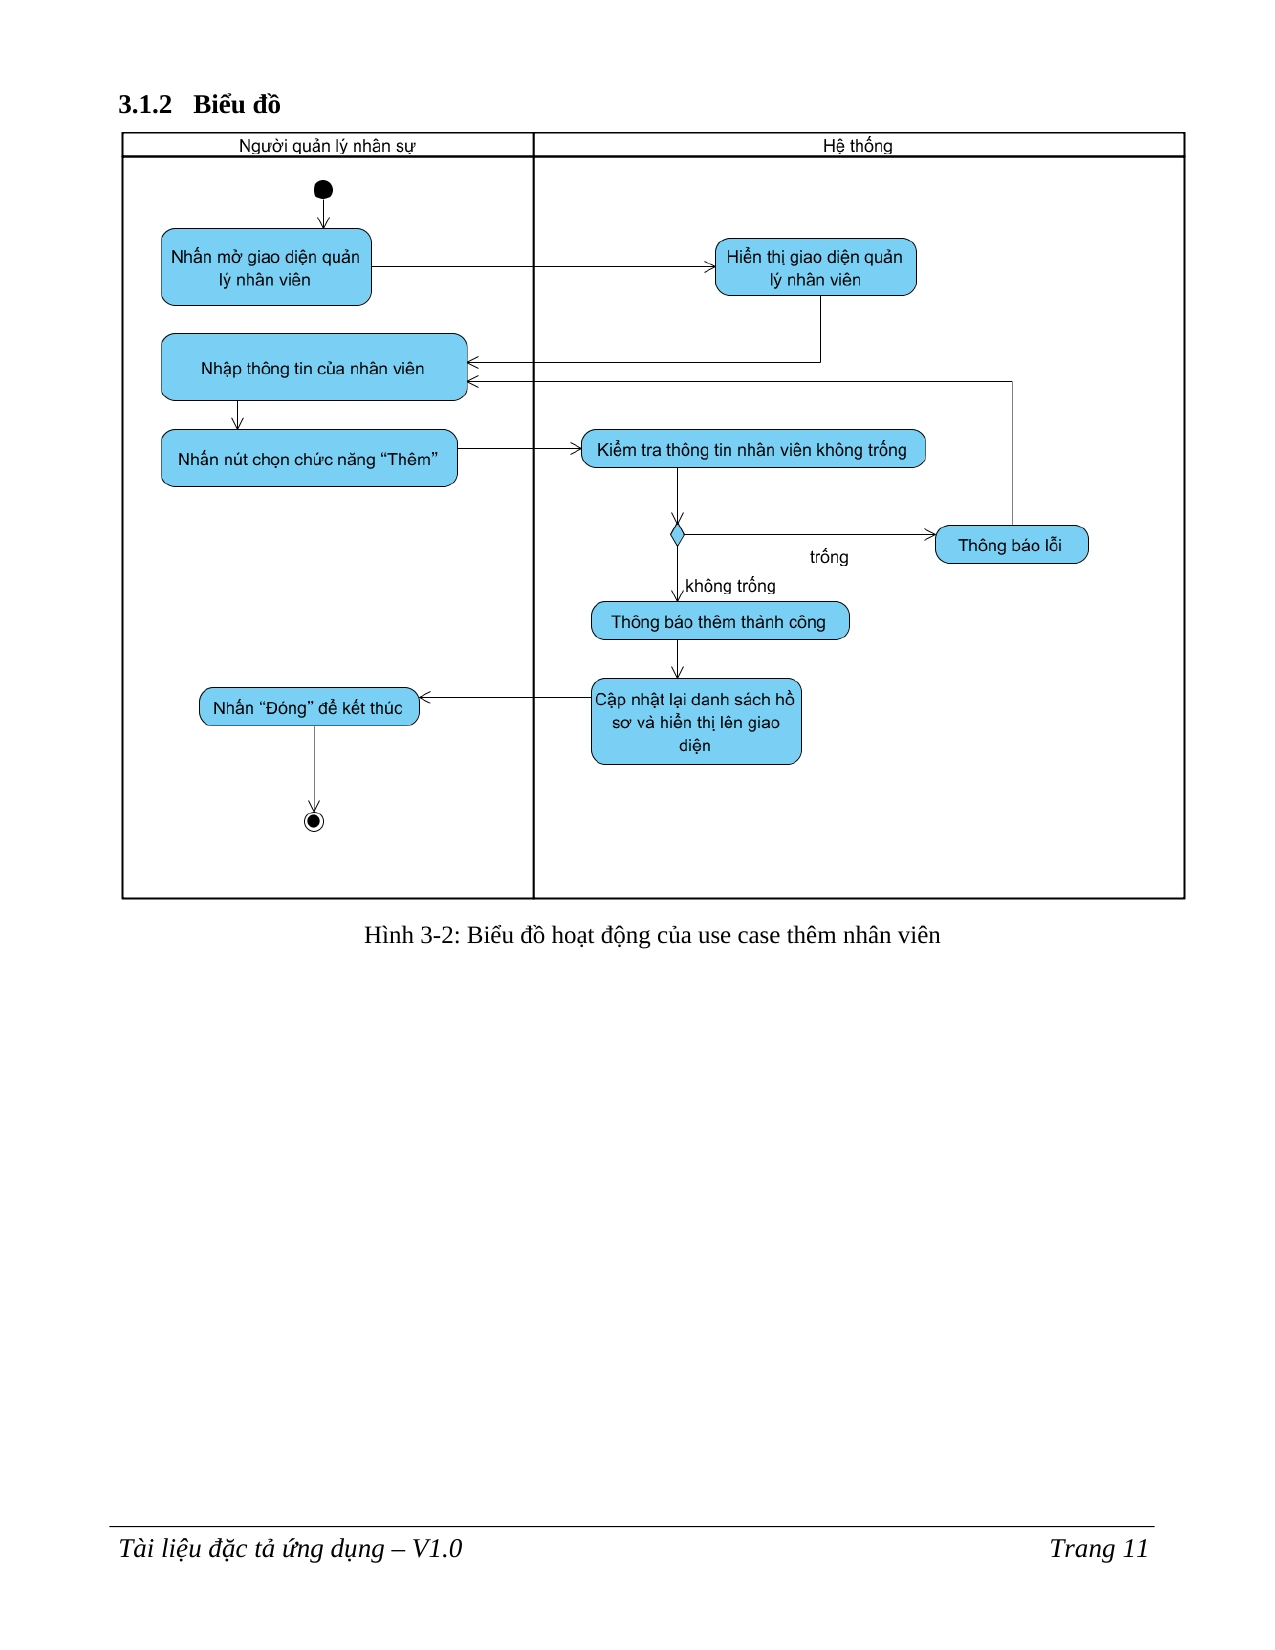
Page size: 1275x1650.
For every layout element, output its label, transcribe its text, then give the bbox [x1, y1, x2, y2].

subtitle Biểu đồ [118, 89, 1186, 120]
picture [118, 132, 1187, 902]
